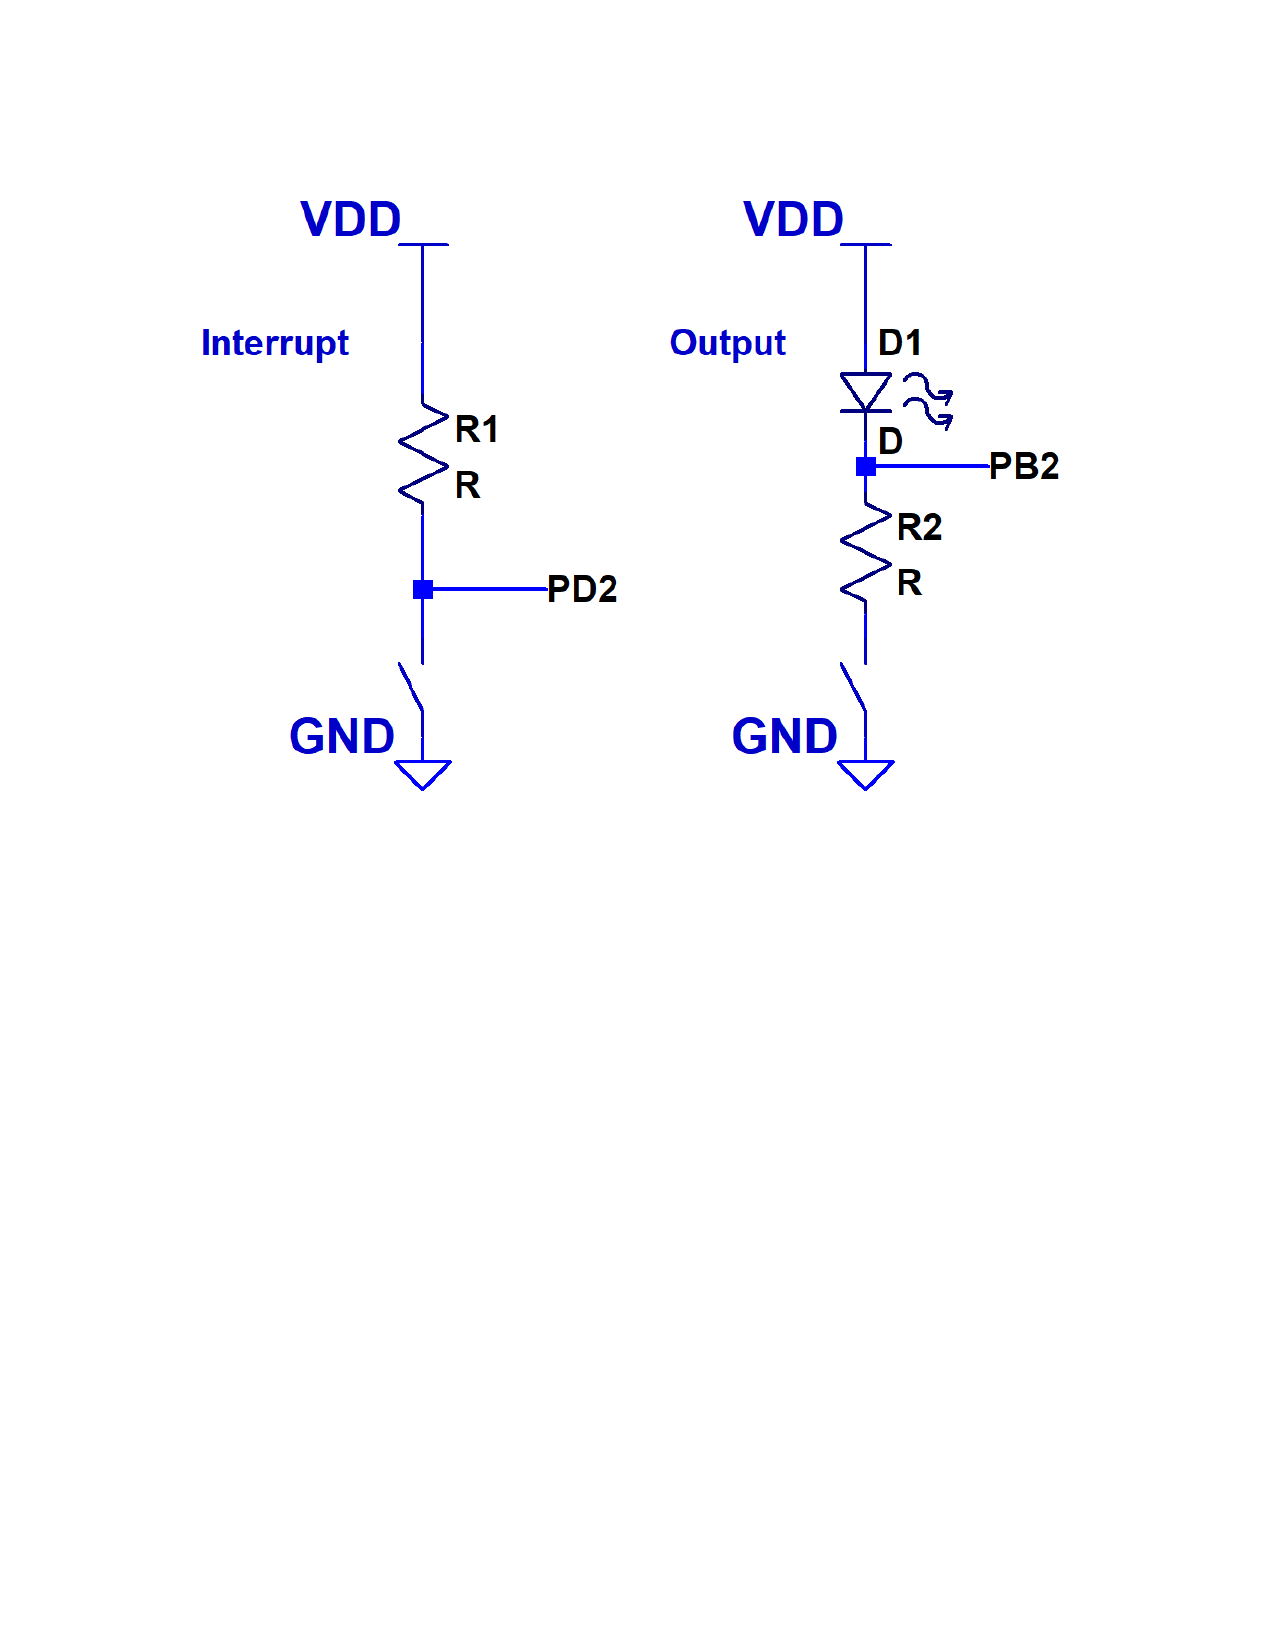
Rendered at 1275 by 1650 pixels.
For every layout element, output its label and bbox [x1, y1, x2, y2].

picture [150, 150, 1125, 823]
